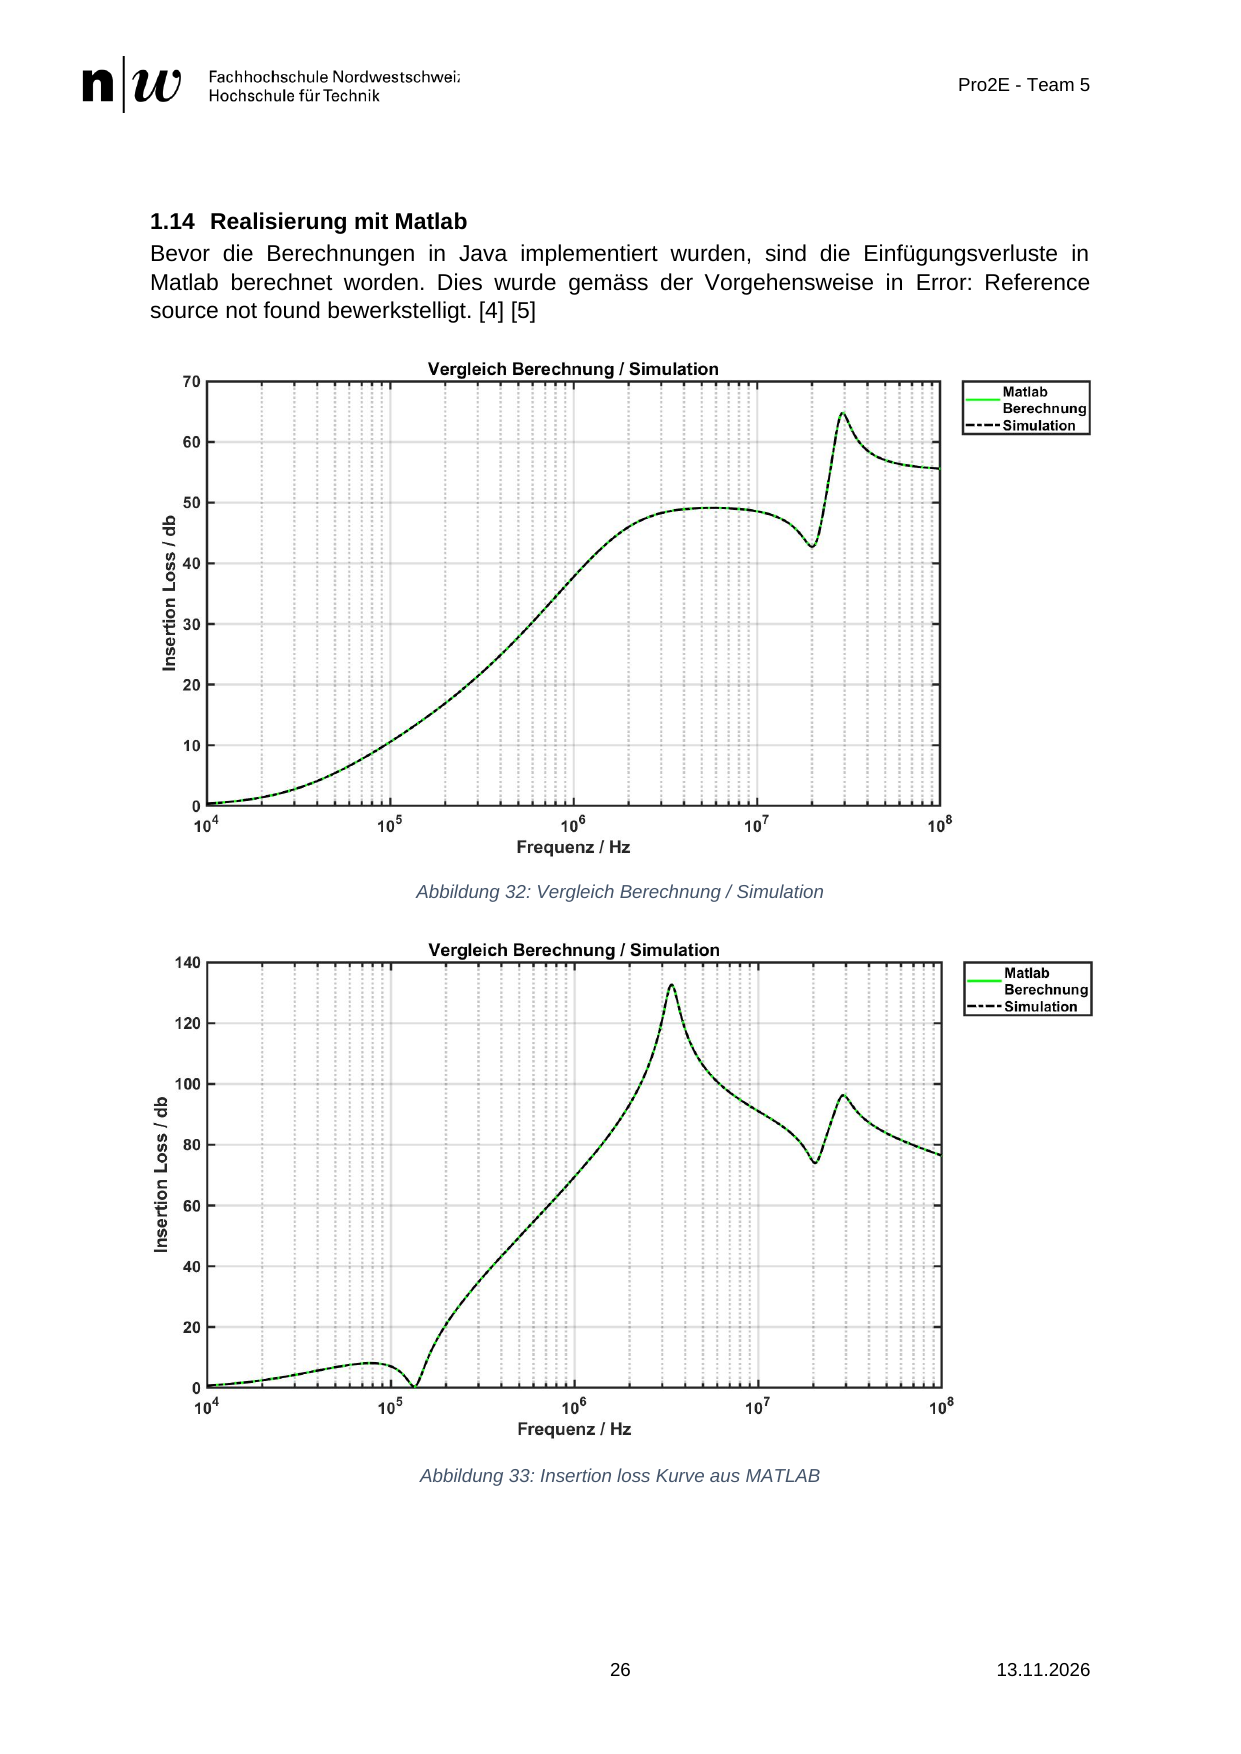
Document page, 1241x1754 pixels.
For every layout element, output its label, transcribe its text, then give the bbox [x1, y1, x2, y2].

text Abbildung 35: Vergleich Berechnung / Simulation [150, 881, 1090, 903]
picture [150, 923, 1095, 1445]
text Abbildung 36: Insertion loss Kurve aus MATLAB [150, 1465, 1090, 1487]
picture [150, 342, 1095, 863]
subtitle Realisierung mit Matlab [150, 208, 474, 234]
text Bevor die Berechnungen in Java implementiert wurden, sind die Einfügungsverluste in Matlab berechnet worden. Dies wurde gemäss der Vorgehensweise in 4.3 bewerkstelligt. [150, 240, 1090, 323]
picture [81, 56, 460, 113]
